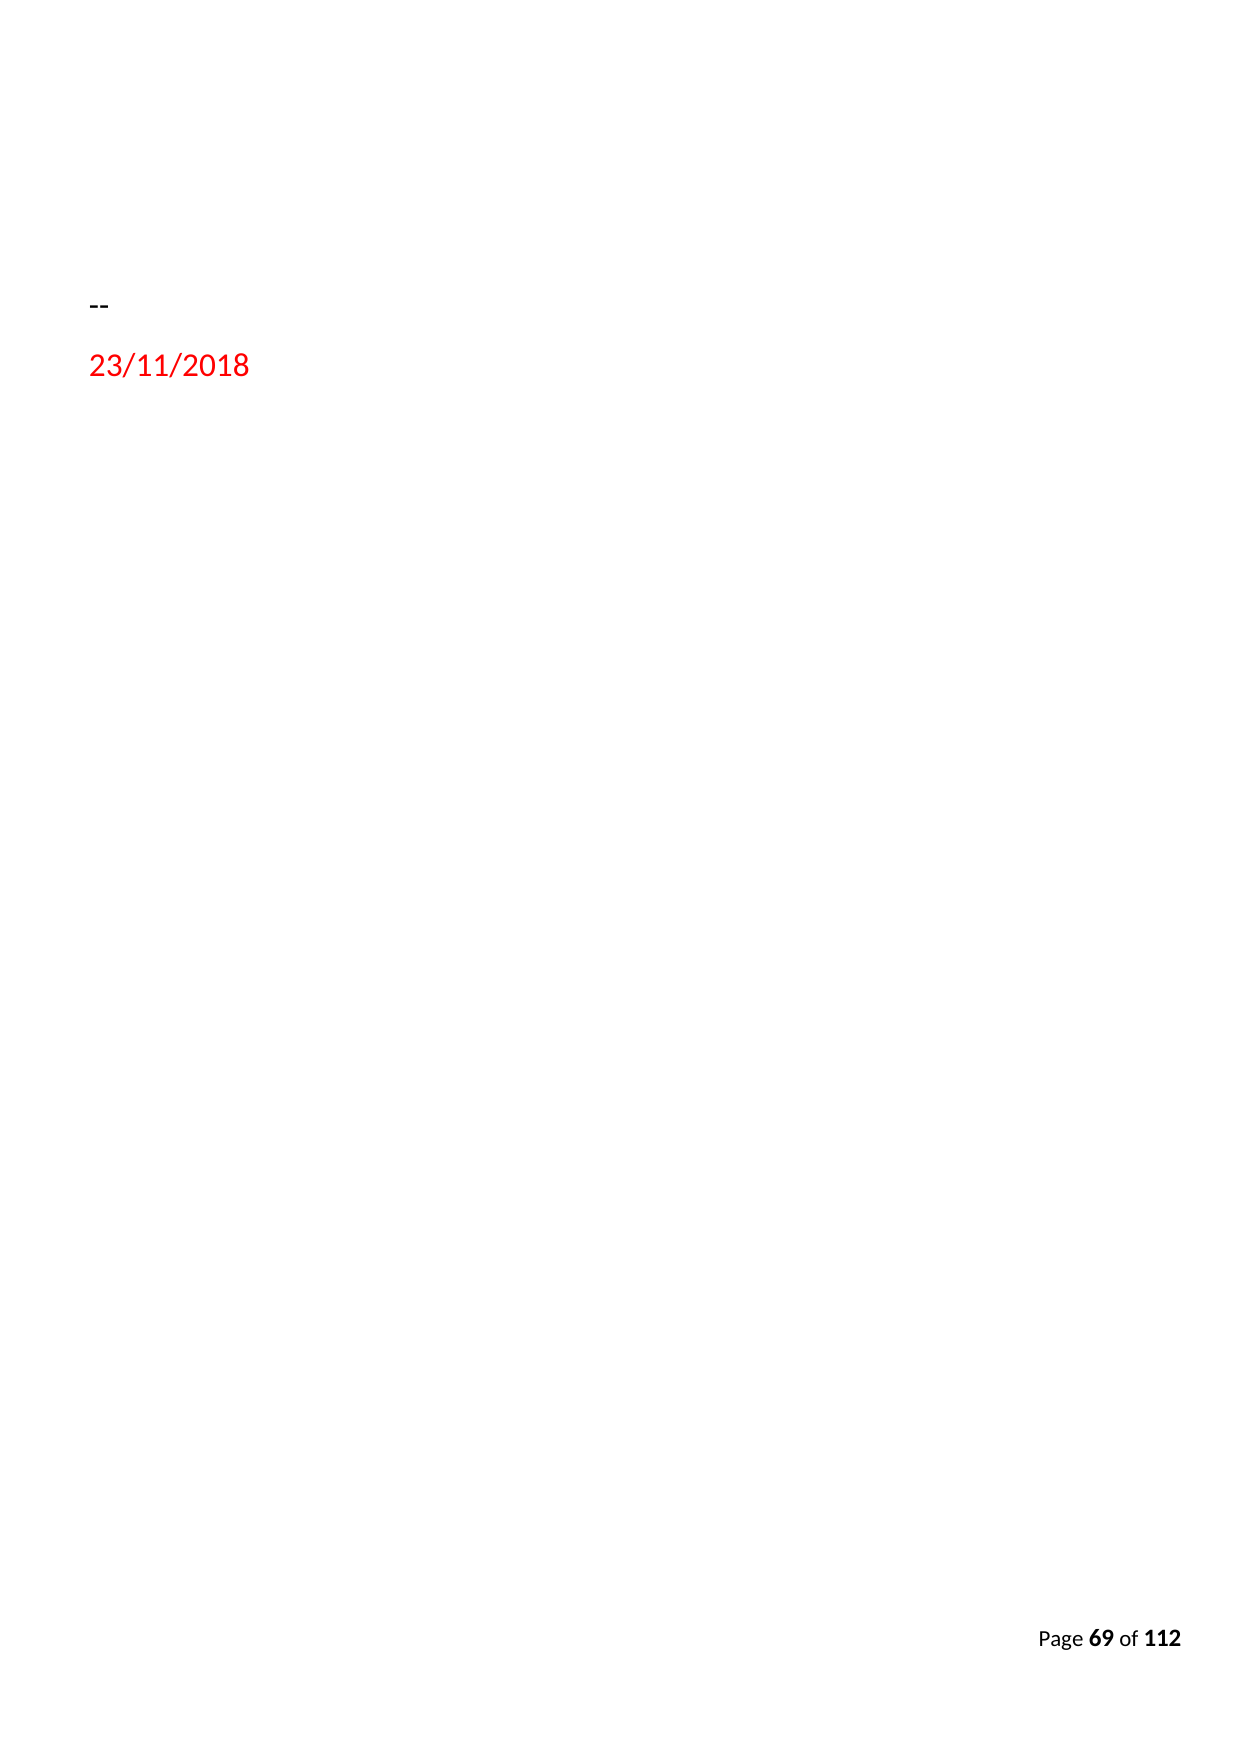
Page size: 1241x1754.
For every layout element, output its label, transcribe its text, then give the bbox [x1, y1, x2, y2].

text 23/11/2018 [89, 344, 1181, 385]
text -- [89, 284, 1181, 324]
